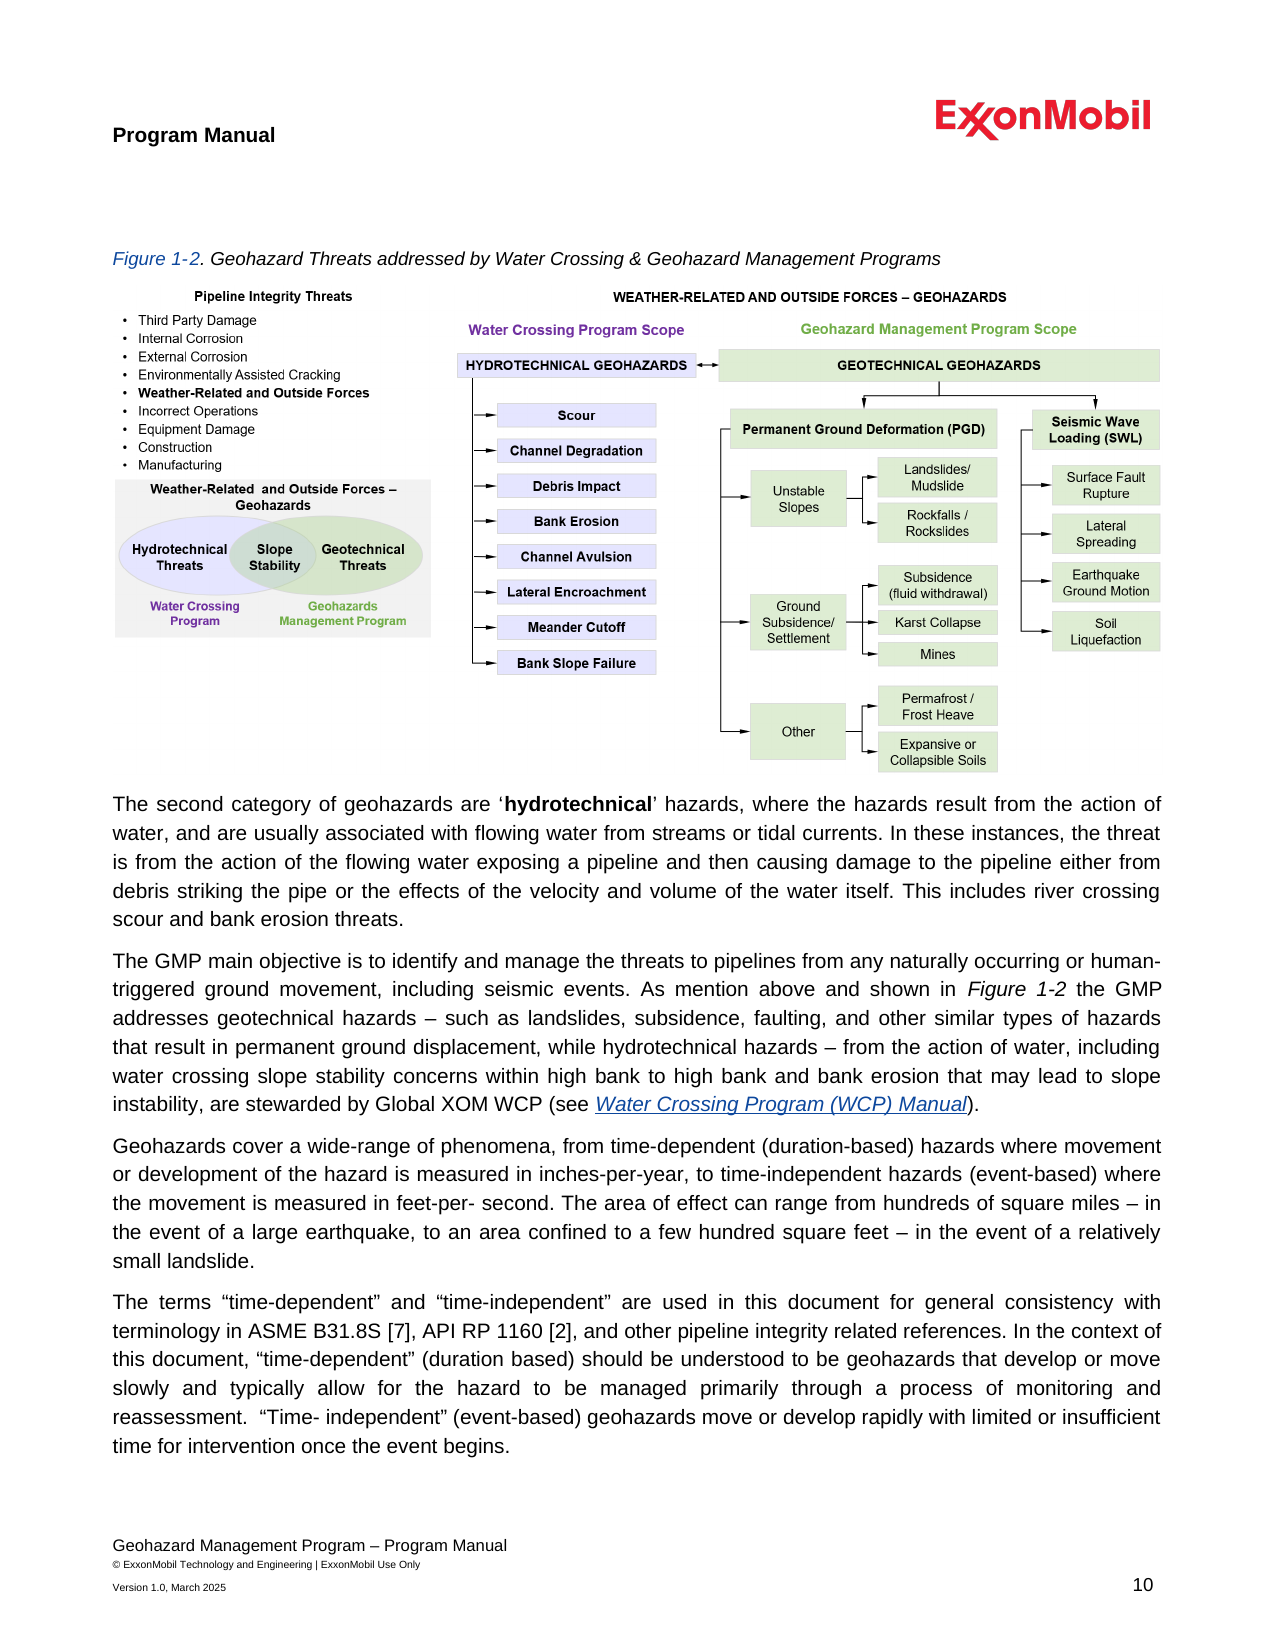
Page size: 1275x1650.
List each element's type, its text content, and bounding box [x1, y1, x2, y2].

text The second category of geohazards are ‘hydrotechnical’ hazards, where the hazards result from the action of water, and are usually associated with flowing water from streams or tidal currents. In these instances, the threat is from the action of the flowing water exposing a pipeline and then causing damage to the pipeline either from debris striking the pipe or the effects of the velocity and volume of the water itself. This includes river crossing scour and bank erosion threats. [112, 792, 1162, 931]
picture [932, 97, 1154, 143]
text The terms “time-dependent” and “time-independent” are used in this document for general consistency with terminology in ASME B31.8S [7], API RP 1160 [2], and other pipeline integrity related references. In the context of this document, “time-dependent” (duration based) should be understood to be geohazards that develop or move slowly and typically allow for the hazard to be managed primarily through a process of monitoring and reassessment. “Time- independent” (event-based) geohazards move or develop rapidly with limited or insufficient time for intervention once the event begins. [112, 1290, 1162, 1457]
picture [112, 285, 1163, 775]
text Geohazards cover a wide-range of phenomena, from time-dependent (duration-based) hazards where movement or development of the hazard is measured in inches-per-year, to time-independent hazards (event-based) where the movement is measured in feet-per- second. The area of effect can range from hundreds of square miles – in the event of a large earthquake, to an area confined to a few hundred square feet – in the event of a relatively small landslide. [112, 1133, 1162, 1272]
